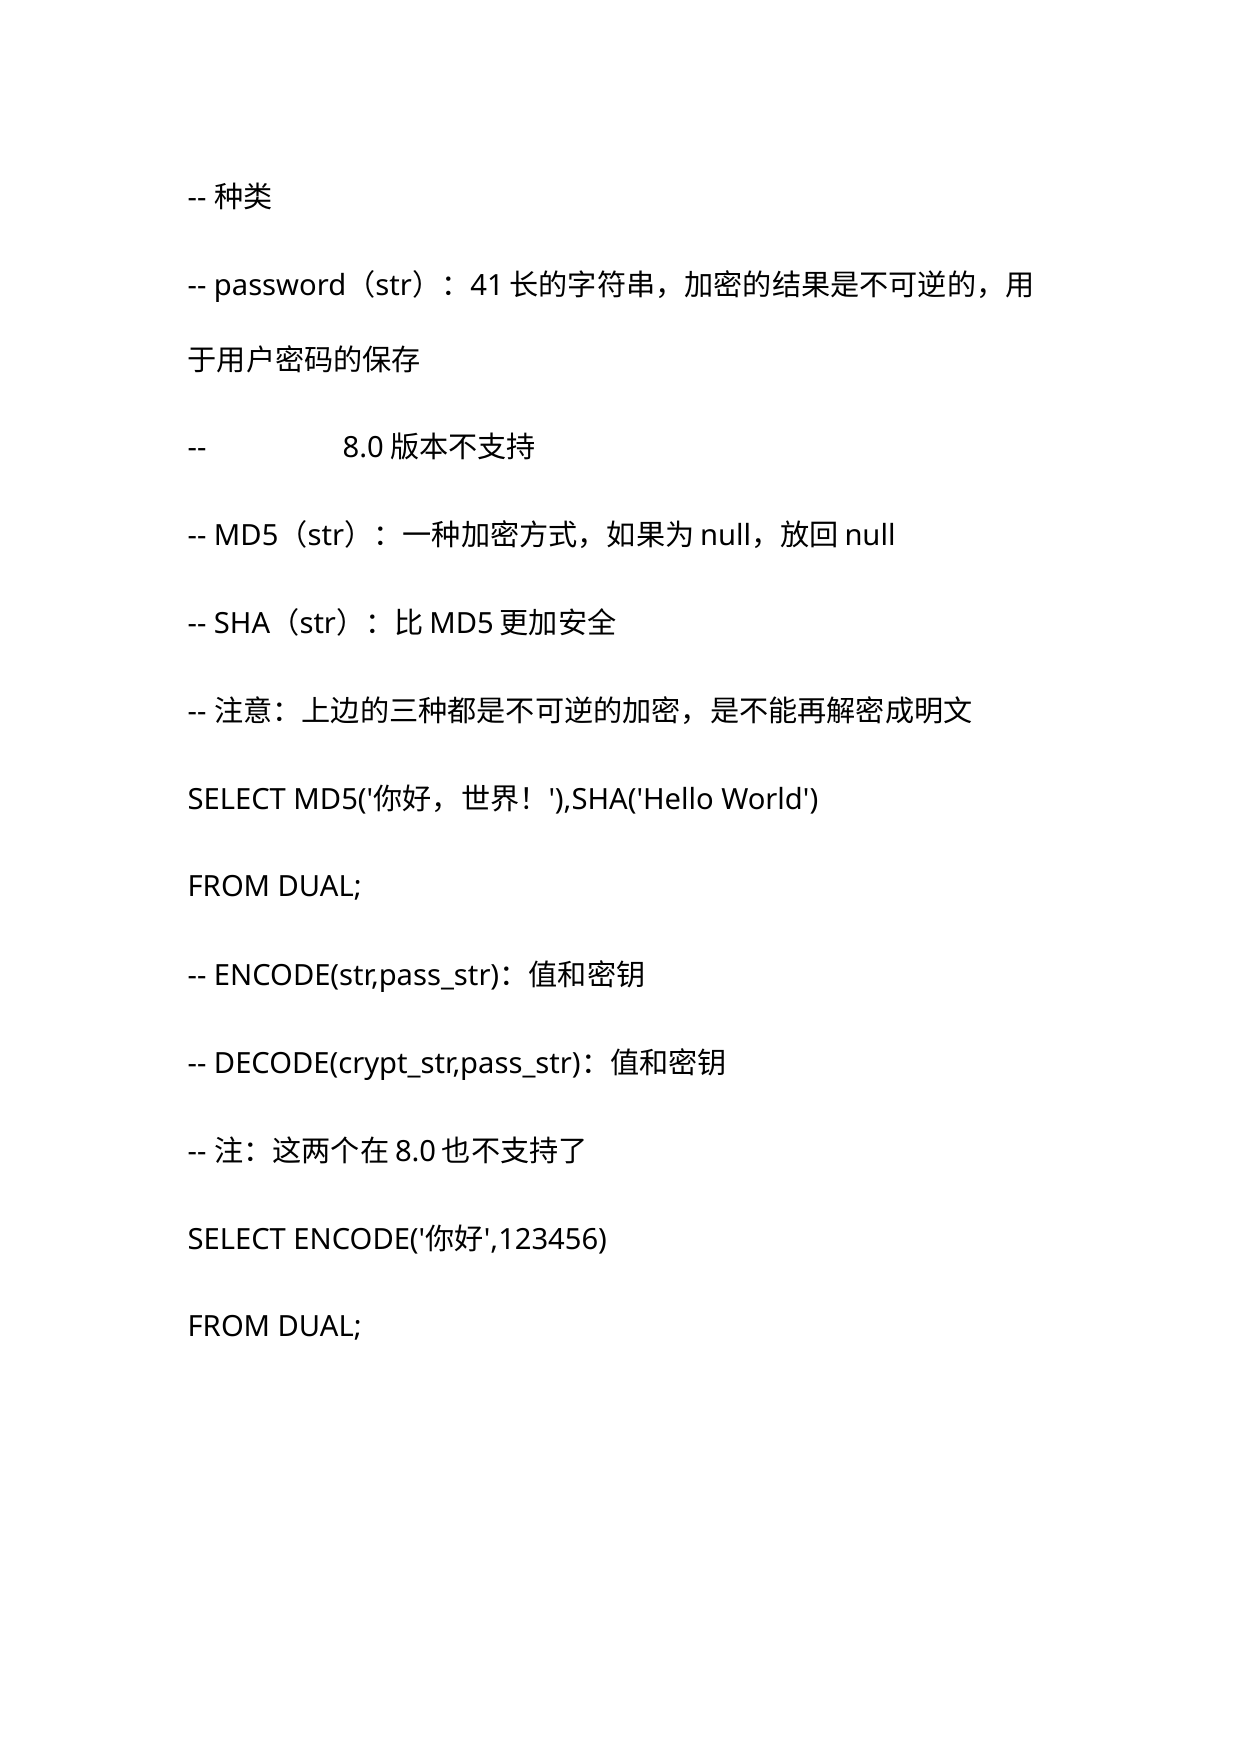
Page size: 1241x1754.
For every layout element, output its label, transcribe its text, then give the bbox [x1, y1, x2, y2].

text -- MD5（str）：一种加密方式，如果为null，放回null [187, 501, 1053, 566]
text -- 注：这两个在8.0也不支持了 [187, 1116, 1053, 1181]
text -- 8.0版本不支持 [187, 413, 1053, 478]
text SELECT MD5('你好，世界！'),SHA('Hello World') [187, 765, 1053, 830]
text FROM DUAL; [187, 853, 1053, 918]
text -- password（str）：41长的字符串，加密的结果是不可逆的，用于用户密码的保存 [187, 250, 1053, 390]
text -- 种类 [187, 162, 1053, 227]
text SELECT ENCODE('你好',123456) [187, 1204, 1053, 1269]
text -- 注意：上边的三种都是不可逆的加密，是不能再解密成明文 [187, 677, 1053, 742]
text -- DECODE(crypt_str,pass_str)：值和密钥 [187, 1028, 1053, 1093]
text -- SHA（str）：比MD5更加安全 [187, 589, 1053, 654]
text FROM DUAL; [187, 1292, 1053, 1357]
text -- ENCODE(str,pass_str)：值和密钥 [187, 940, 1053, 1005]
